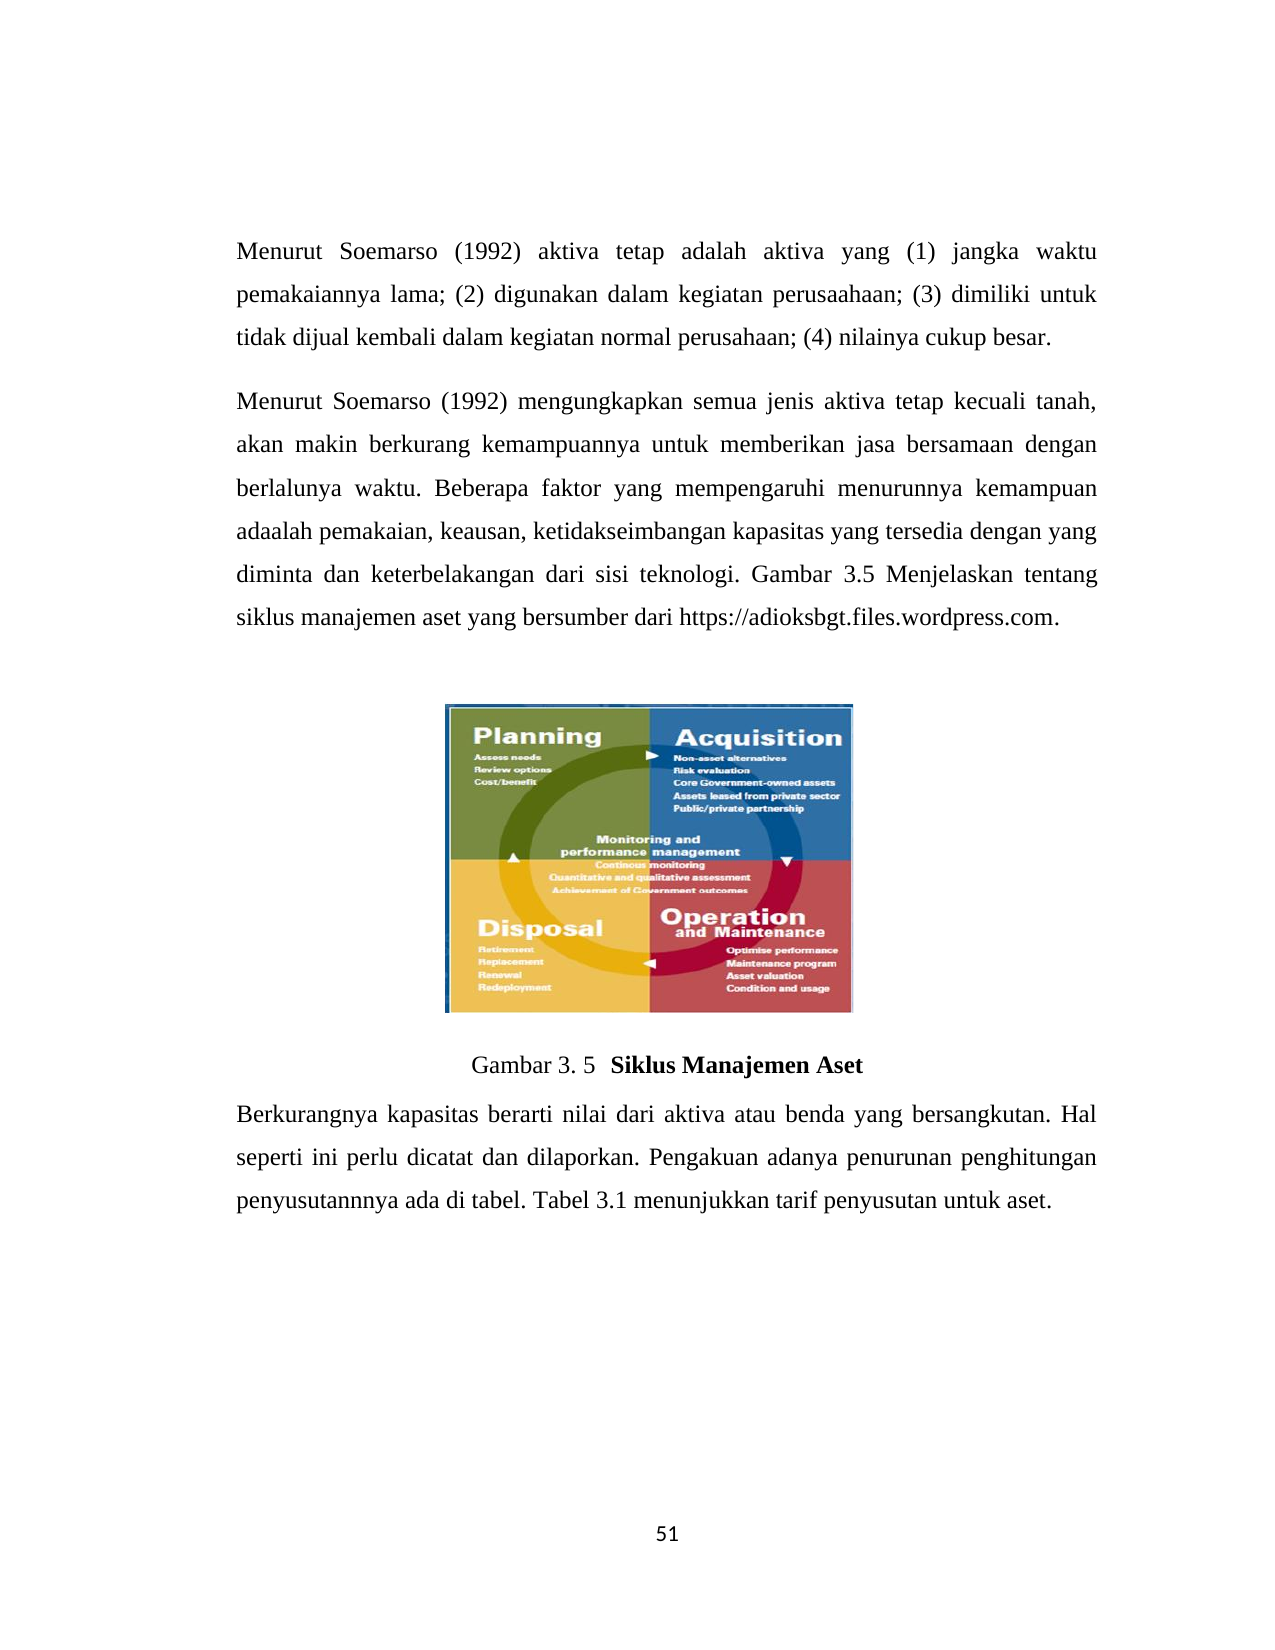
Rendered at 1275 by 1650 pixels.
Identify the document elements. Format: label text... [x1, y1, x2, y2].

text Menurut Soemarso (1992) mengungkapkan semua jenis aktiva tetap kecuali tanah, akan makin berkurang kemampuannya untuk memberikan jasa bersamaan dengan berlalunya waktu. Beberapa faktor yang mempengaruhi menurunnya kemampuan adaalah pemakaian, keausan, ketidakseimbangan kapasitas yang tersedia dengan yang diminta dan keterbelakangan dari sisi teknologi. Gambar 3.5 Menjelaskan tentang siklus manajemen aset yang bersumber dari https://adioksbgt.files.wordpress.com. [236, 386, 1098, 631]
text Gambar 3. 5 Siklus Manajemen Aset [236, 1050, 1098, 1078]
text Berkurangnya kapasitas berarti nilai dari aktiva atau benda yang bersangkutan. Hal seperti ini perlu dicatat dan dilaporkan. Pengakuan adanya penurunan penghitungan penyusutannnya ada di tabel. Tabel 3.1 menunjukkan tarif penyusutan untuk aset. [236, 1099, 1098, 1214]
picture [443, 702, 853, 1012]
text Menurut Soemarso (1992) aktiva tetap adalah aktiva yang (1) jangka waktu pemakaiannya lama; (2) digunakan dalam kegiatan perusaahaan; (3) dimiliki untuk tidak dijual kembali dalam kegiatan normal perusahaan; (4) nilainya cukup besar. [236, 236, 1098, 351]
